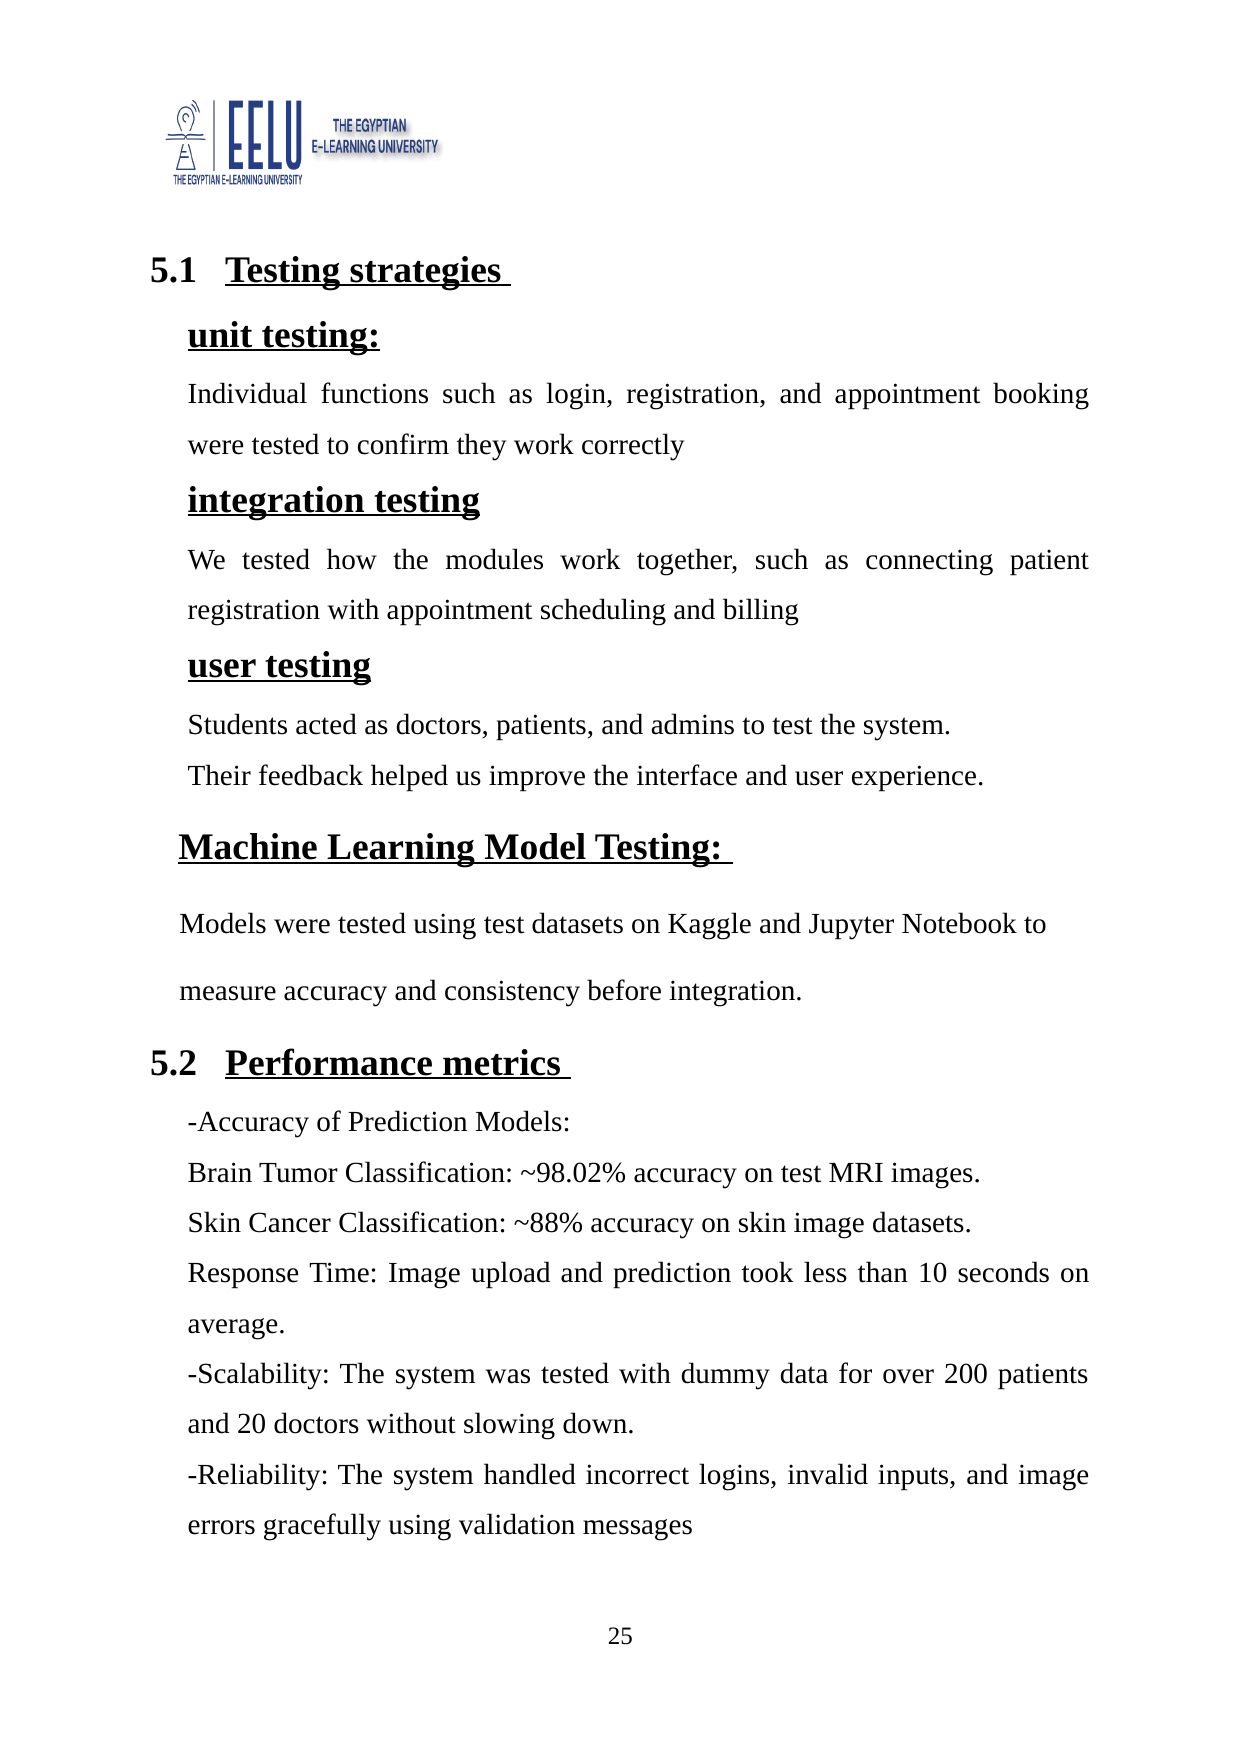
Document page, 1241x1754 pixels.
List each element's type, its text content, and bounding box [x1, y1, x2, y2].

text measure accuracy and consistency before integration. [150, 973, 1090, 1006]
list -Accuracy of Prediction Models: [187, 1104, 1090, 1138]
list user testing [187, 643, 1090, 686]
list Their feedback helped us improve the interface and user experience. [187, 758, 1090, 791]
list Students acted as doctors, patients, and admins to test the system. [187, 707, 1090, 741]
text Machine Learning Model Testing: [150, 824, 1090, 868]
list Performance metrics [150, 1040, 1090, 1083]
list Individual functions such as login, registration, and appointment booking were tested to confirm they work correctly [187, 377, 1090, 461]
list Response Time: Image upload and prediction took less than 10 seconds on average. [187, 1256, 1090, 1339]
picture [150, 75, 444, 188]
list Brain Tumor Classification: ~98.02% accuracy on test MRI images. [187, 1155, 1090, 1188]
list -Reliability: The system handled incorrect logins, invalid inputs, and image errors gracefully using validation messages [187, 1457, 1090, 1541]
list Testing strategies [150, 247, 1090, 290]
text Models were tested using test datasets on Kaggle and Jupyter Notebook to [150, 906, 1090, 939]
list unit testing: [187, 312, 1090, 355]
list -Scalability: The system was tested with dummy data for over 200 patients and 20 doctors without slowing down. [187, 1356, 1090, 1440]
list Skin Cancer Classification: ~88% accuracy on skin image datasets. [187, 1205, 1090, 1239]
list We tested how the modules work together, such as connecting patient registration with appointment scheduling and billing [187, 542, 1090, 626]
list integration testing [187, 477, 1090, 520]
